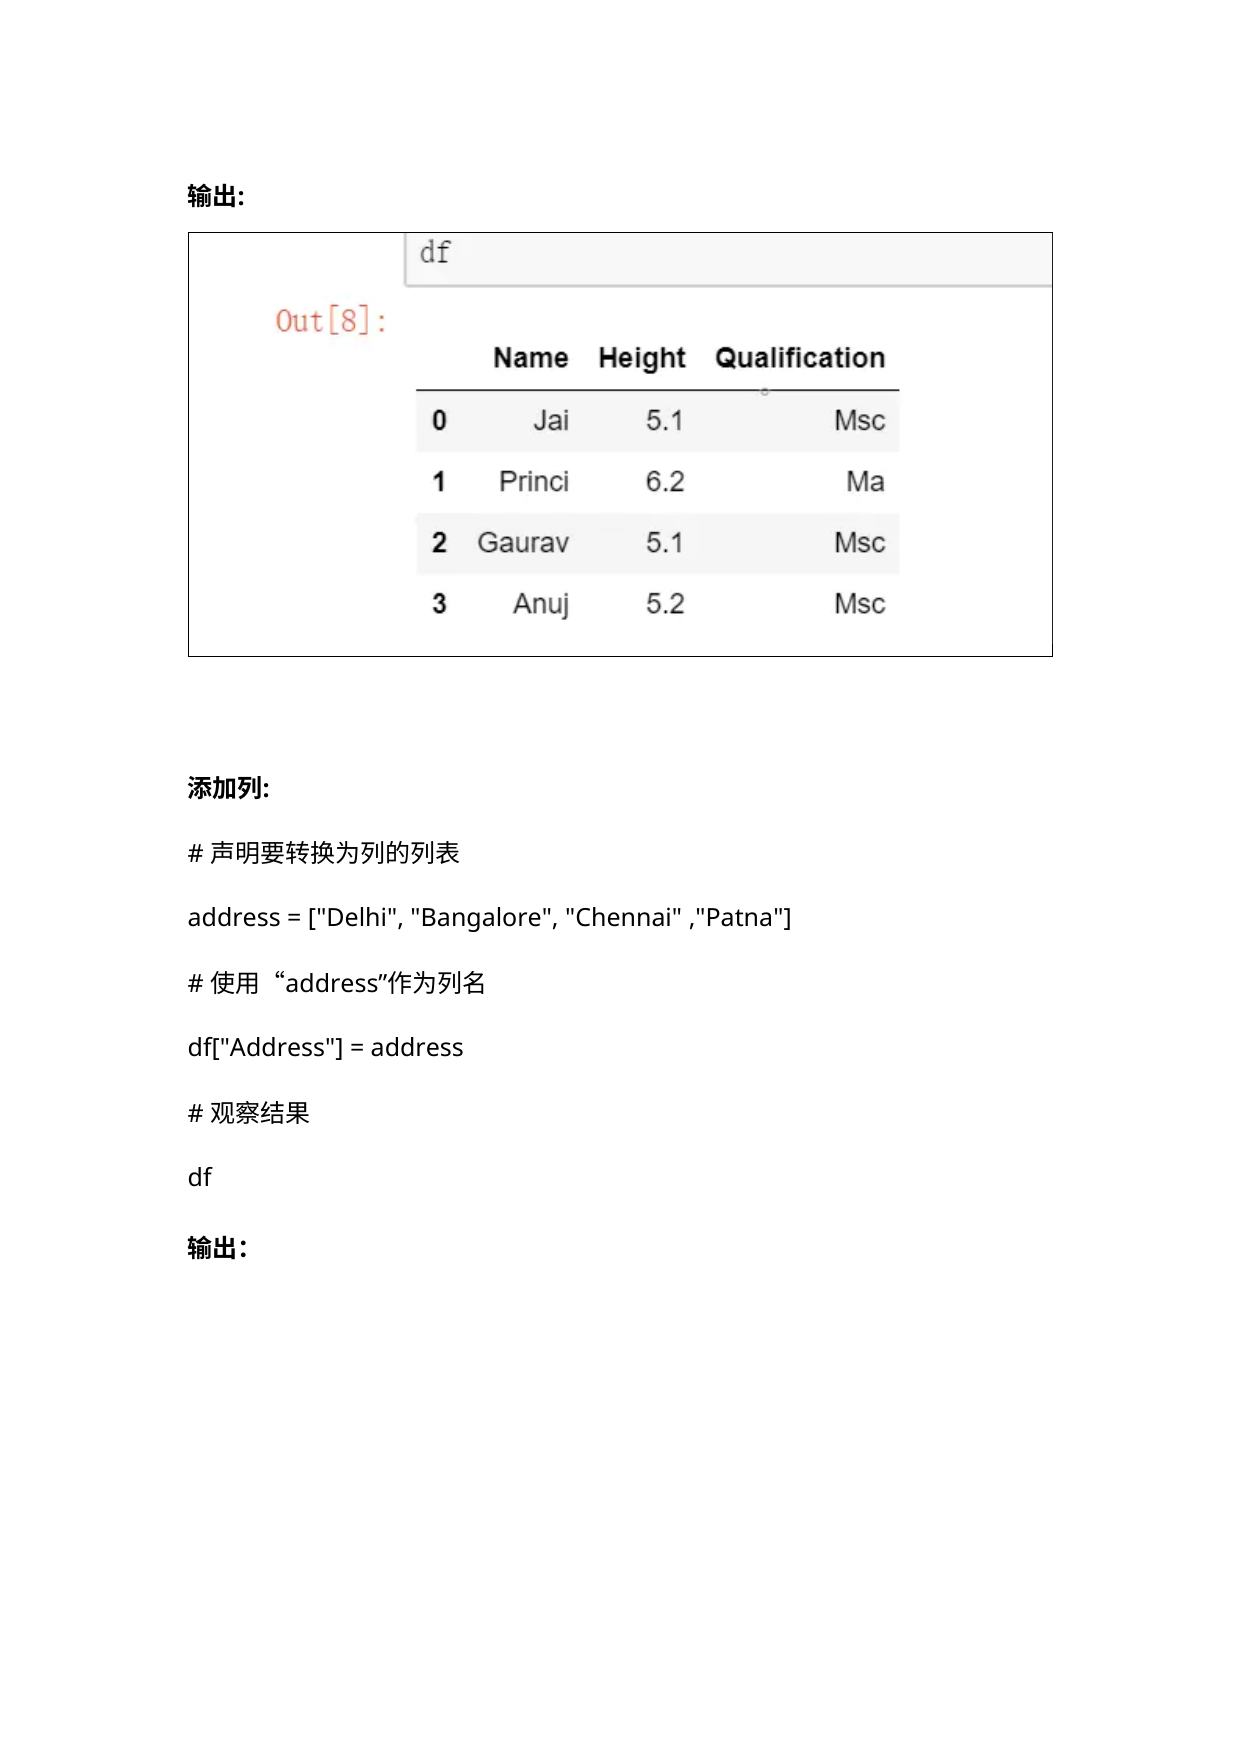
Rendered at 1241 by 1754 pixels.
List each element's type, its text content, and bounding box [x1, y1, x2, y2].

text # 使用“address”作为列名 [187, 949, 1053, 1014]
table_header [189, 233, 1052, 656]
text 输出: [187, 162, 1053, 227]
text df["Address"] = address [187, 1014, 1053, 1079]
text df [187, 1144, 1053, 1209]
picture [199, 233, 1053, 644]
text address = ["Delhi", "Bangalore", "Chennai" ,"Patna"] [187, 884, 1053, 949]
text # 声明要转换为列的列表 [187, 819, 1053, 884]
text 输出： [187, 1214, 1053, 1279]
text 添加列: [187, 689, 1053, 819]
text # 观察结果 [187, 1079, 1053, 1144]
